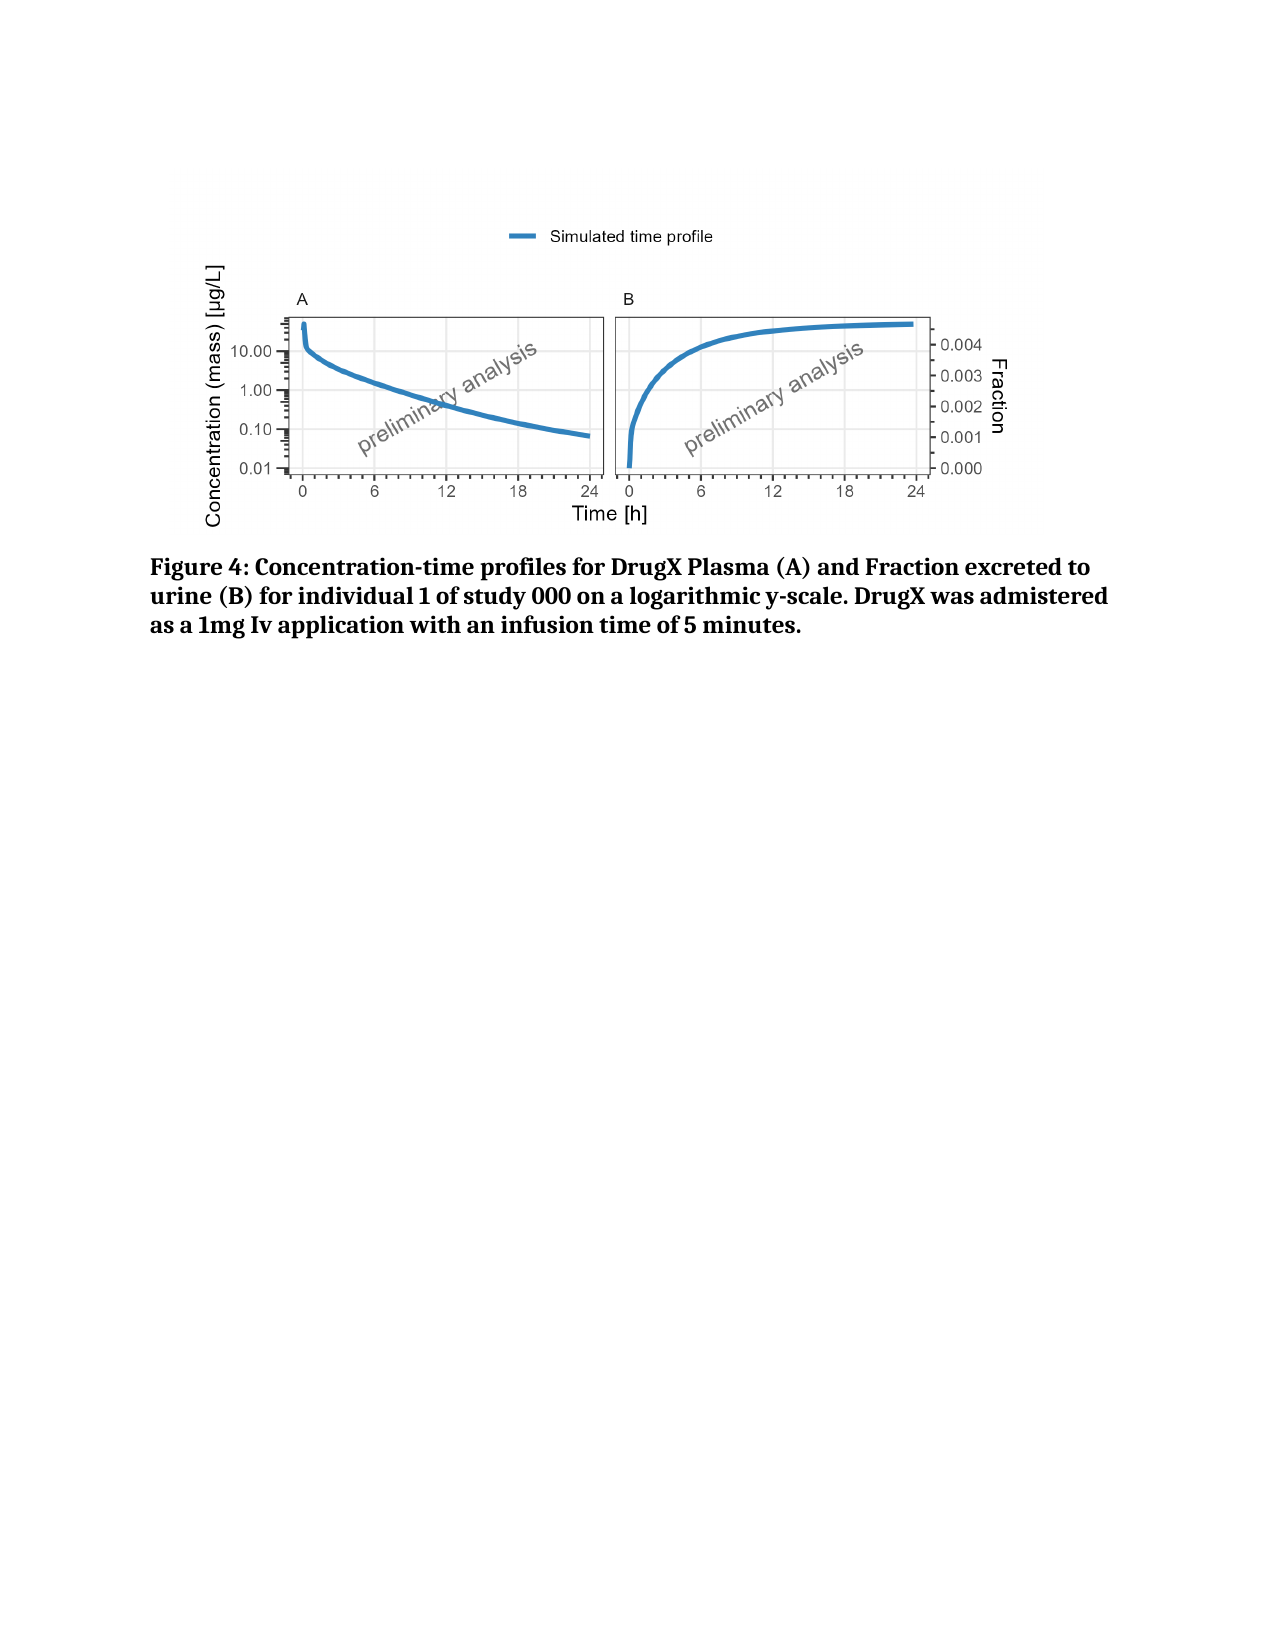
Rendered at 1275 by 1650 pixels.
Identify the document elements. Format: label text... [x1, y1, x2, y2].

text Figure 4: Concentration-time profiles for DrugX Plasma (A) and Fraction excreted to urine (B) for individual 1 of study 000 on a logarithmic y-scale. DrugX was admistered as a 1mg Iv application with an infusion time of 5 minutes. [150, 553, 1125, 639]
picture [168, 168, 1044, 535]
